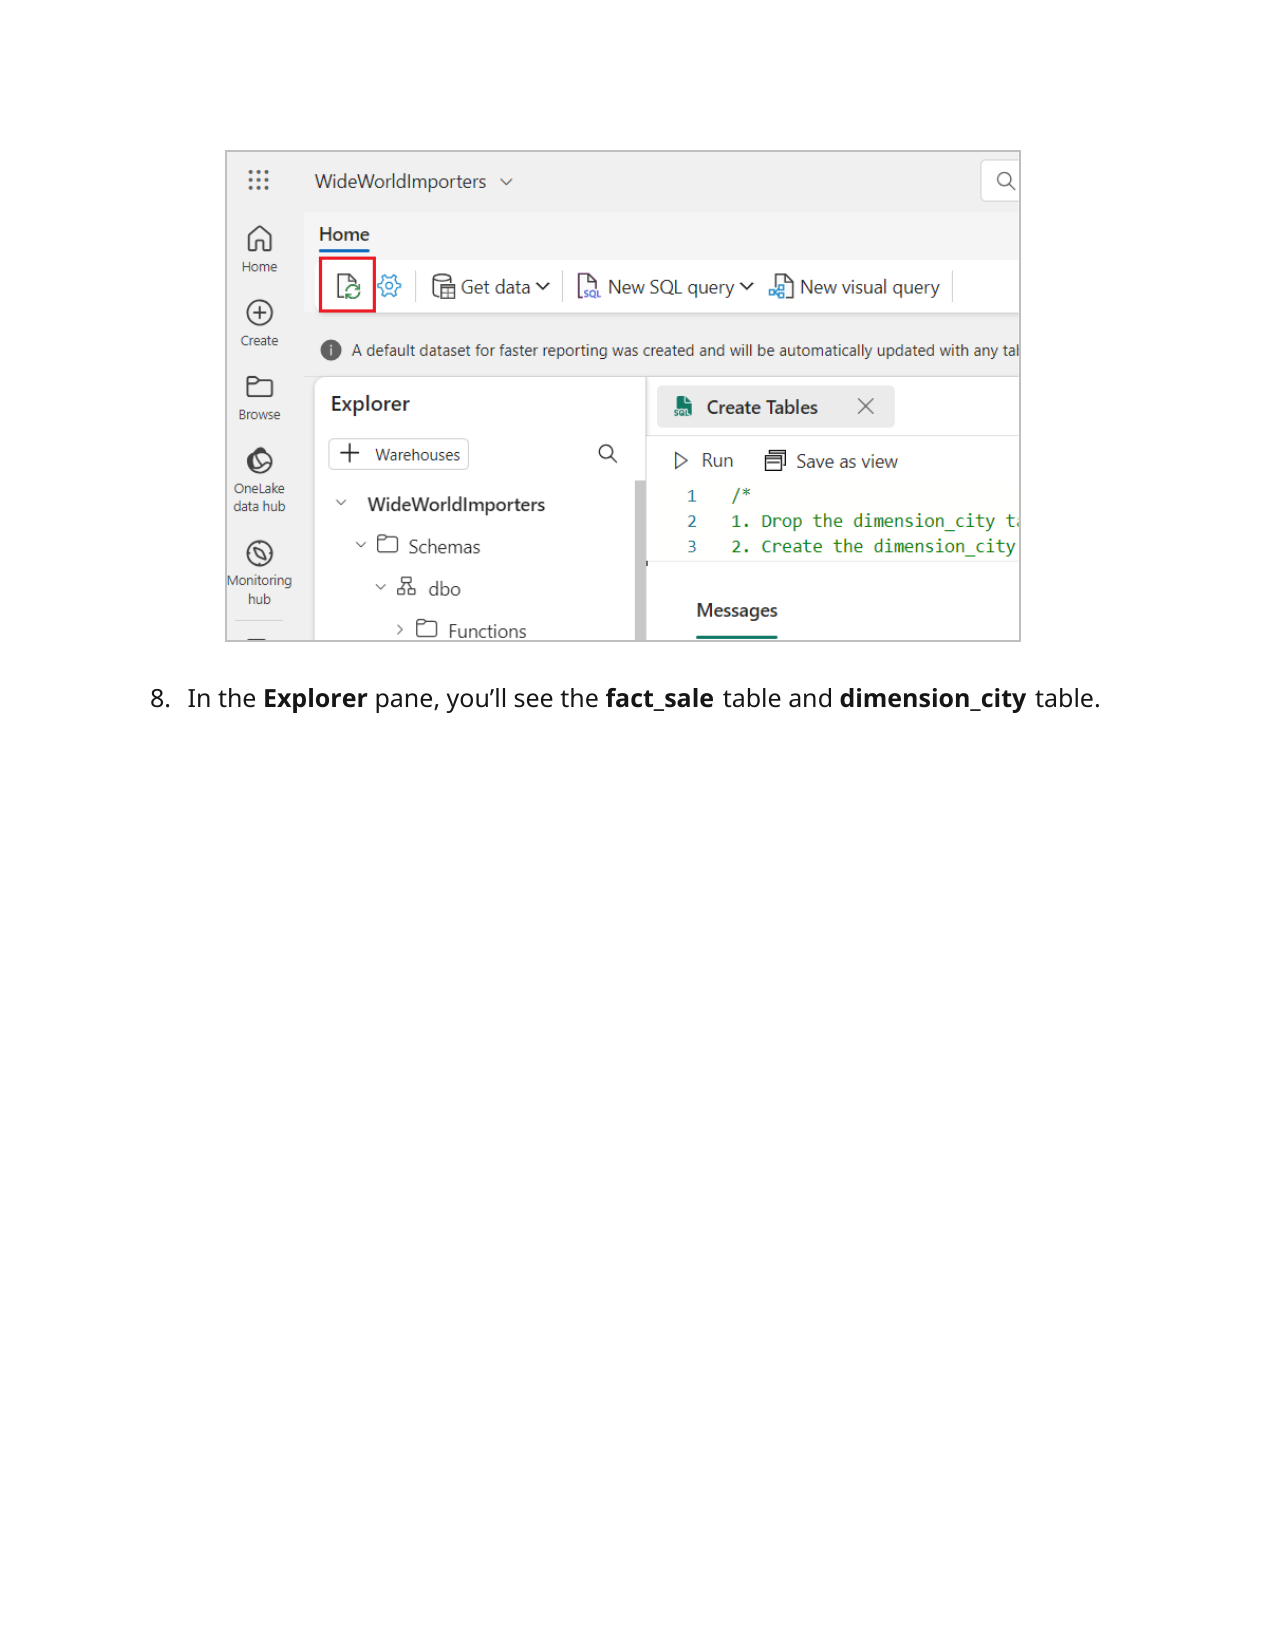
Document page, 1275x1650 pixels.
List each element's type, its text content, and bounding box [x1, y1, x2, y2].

picture [227, 152, 1019, 640]
list In the Explorer pane, you’ll see the fact_sale table and dimension_city table. [150, 671, 1125, 717]
